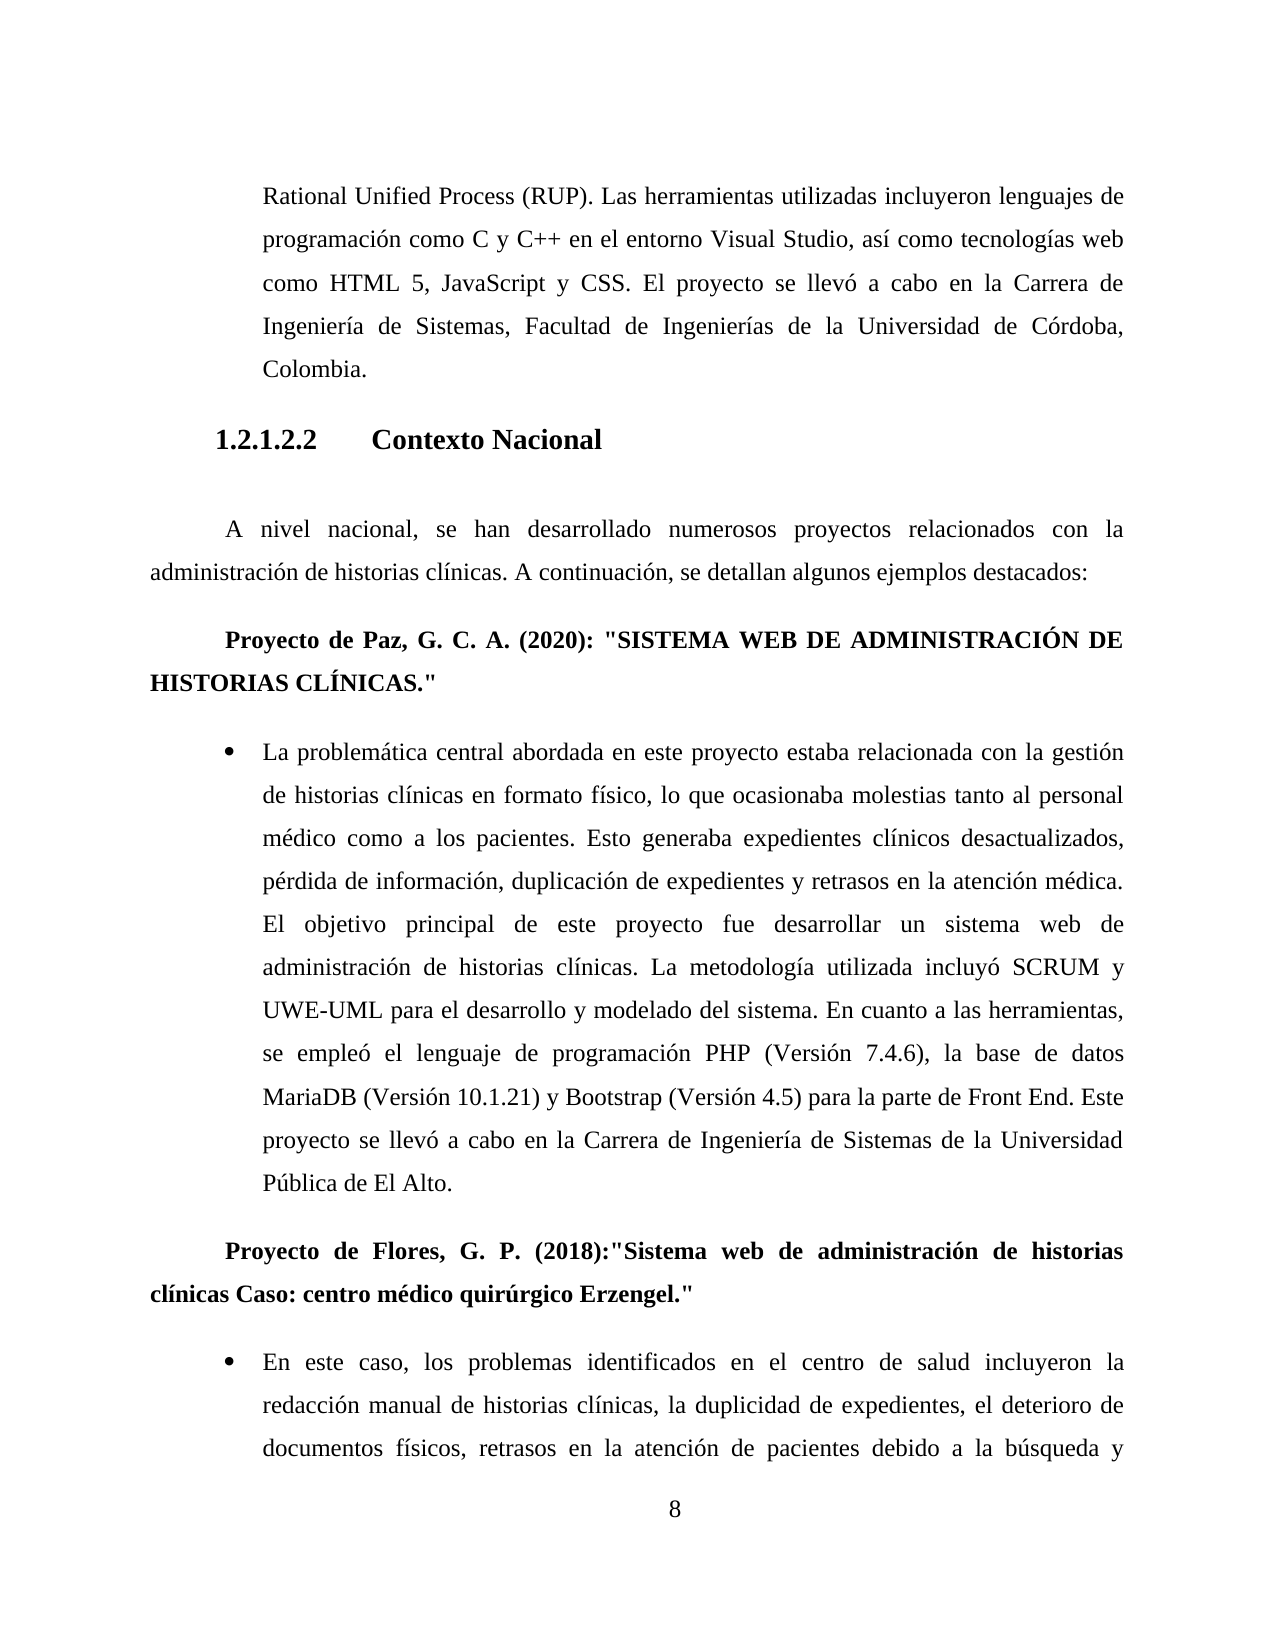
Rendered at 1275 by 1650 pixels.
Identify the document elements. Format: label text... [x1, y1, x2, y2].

text Proyecto de Flores, G. P. (2018):"Sistema web de administración de historias clínicas Caso: centro médico quirúrgico Erzengel." [150, 1236, 1125, 1308]
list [225, 1347, 1125, 1462]
list La problemática central abordada en este proyecto estaba relacionada con la gestión de historias clínicas en formato físico, lo que ocasionaba molestias tanto al personal médico como a los pacientes. Esto generaba expedientes clínicos desactualizados, pérdida de información, duplicación de expedientes y retrasos en la atención médica. El objetivo principal de este proyecto fue desarrollar un sistema web de administración de historias clínicas. La metodología utilizada incluyó SCRUM y UWE-UML para el desarrollo y modelado del sistema. En cuanto a las herramientas, se empleó el lenguaje de programación PHP (Versión 7.4.6), la base de datos MariaDB (Versión 10.1.21) y Bootstrap (Versión 4.5) para la parte de Front End. Este proyecto se llevó a cabo en la Carrera de Ingeniería de Sistemas de la Universidad Pública de El Alto. [225, 737, 1125, 1197]
text Proyecto de Paz, G. C. A. (2020): "SISTEMA WEB DE ADMINISTRACIÓN DE HISTORIAS CLÍNICAS." [150, 625, 1125, 697]
subtitle Contexto Nacional [150, 422, 1125, 456]
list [225, 181, 1125, 383]
text A nivel nacional, se han desarrollado numerosos proyectos relacionados con la administración de historias clínicas. A continuación, se detallan algunos ejemplos destacados: [150, 514, 1125, 586]
